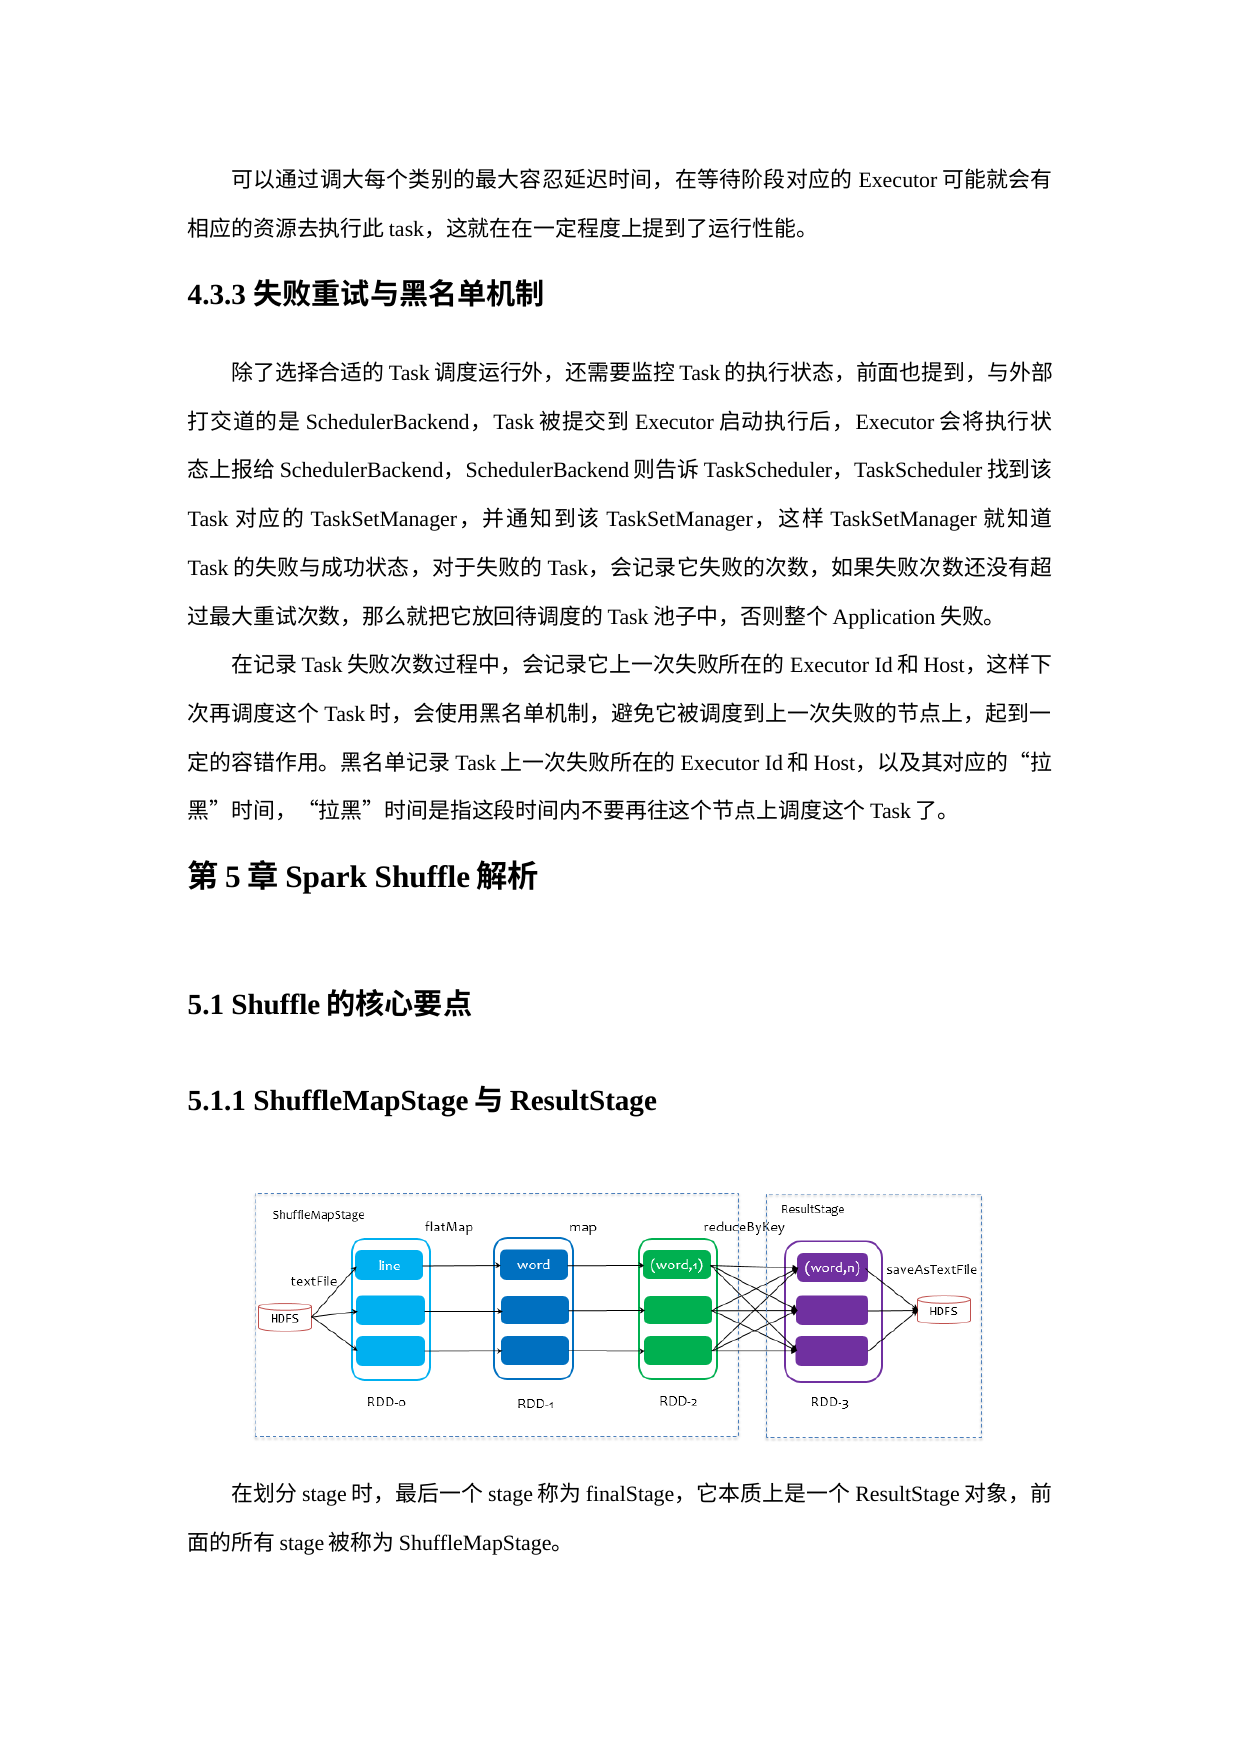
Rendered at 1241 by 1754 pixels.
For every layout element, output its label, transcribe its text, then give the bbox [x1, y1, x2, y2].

picture [246, 1176, 994, 1451]
text 在记录Task失败次数过程中，会记录它上一次失败所在的Executor Id和Host，这样下次再调度这个Task时，会使用黑名单机制，避免它被调度到上一次失败的节点上，起到一定的容错作用。黑名单记录Task上一次失败所在的Executor Id和Host，以及其对应的“拉黑”时间，“拉黑”时间是指这段时间内不要再往这个节点上调度这个Task了。 [187, 647, 1053, 825]
text 可以通过调大每个类别的最大容忍延迟时间，在等待阶段对应的Executor可能就会有相应的资源去执行此task，这就在在一定程度上提到了运行性能。 [187, 162, 1053, 243]
subtitle 5.1 Shuffle的核心要点 [187, 969, 1053, 1034]
text 在划分stage时，最后一个stage称为finalStage，它本质上是一个ResultStage对象，前面的所有stage被称为ShuffleMapStage。 [187, 1475, 1053, 1557]
subtitle 5.1.1 ShuffleMapStage与ResultStage [187, 1065, 1053, 1130]
text 除了选择合适的Task调度运行外，还需要监控Task的执行状态，前面也提到，与外部打交道的是SchedulerBackend，Task被提交到Executor启动执行后，Executor会将执行状态上报给SchedulerBackend，SchedulerBackend则告诉TaskScheduler，TaskScheduler找到该Task对应的TaskSetManager，并通知到该TaskSetManager，这样TaskSetManager就知道Task的失败与成功状态，对于失败的Task，会记录它失败的次数，如果失败次数还没有超过最大重试次数，那么就把它放回待调度的Task池子中，否则整个Application失败。 [187, 354, 1053, 631]
subtitle 第5章 Spark Shuffle解析 [187, 841, 1053, 906]
subtitle 4.3.3 失败重试与黑名单机制 [187, 259, 1053, 324]
